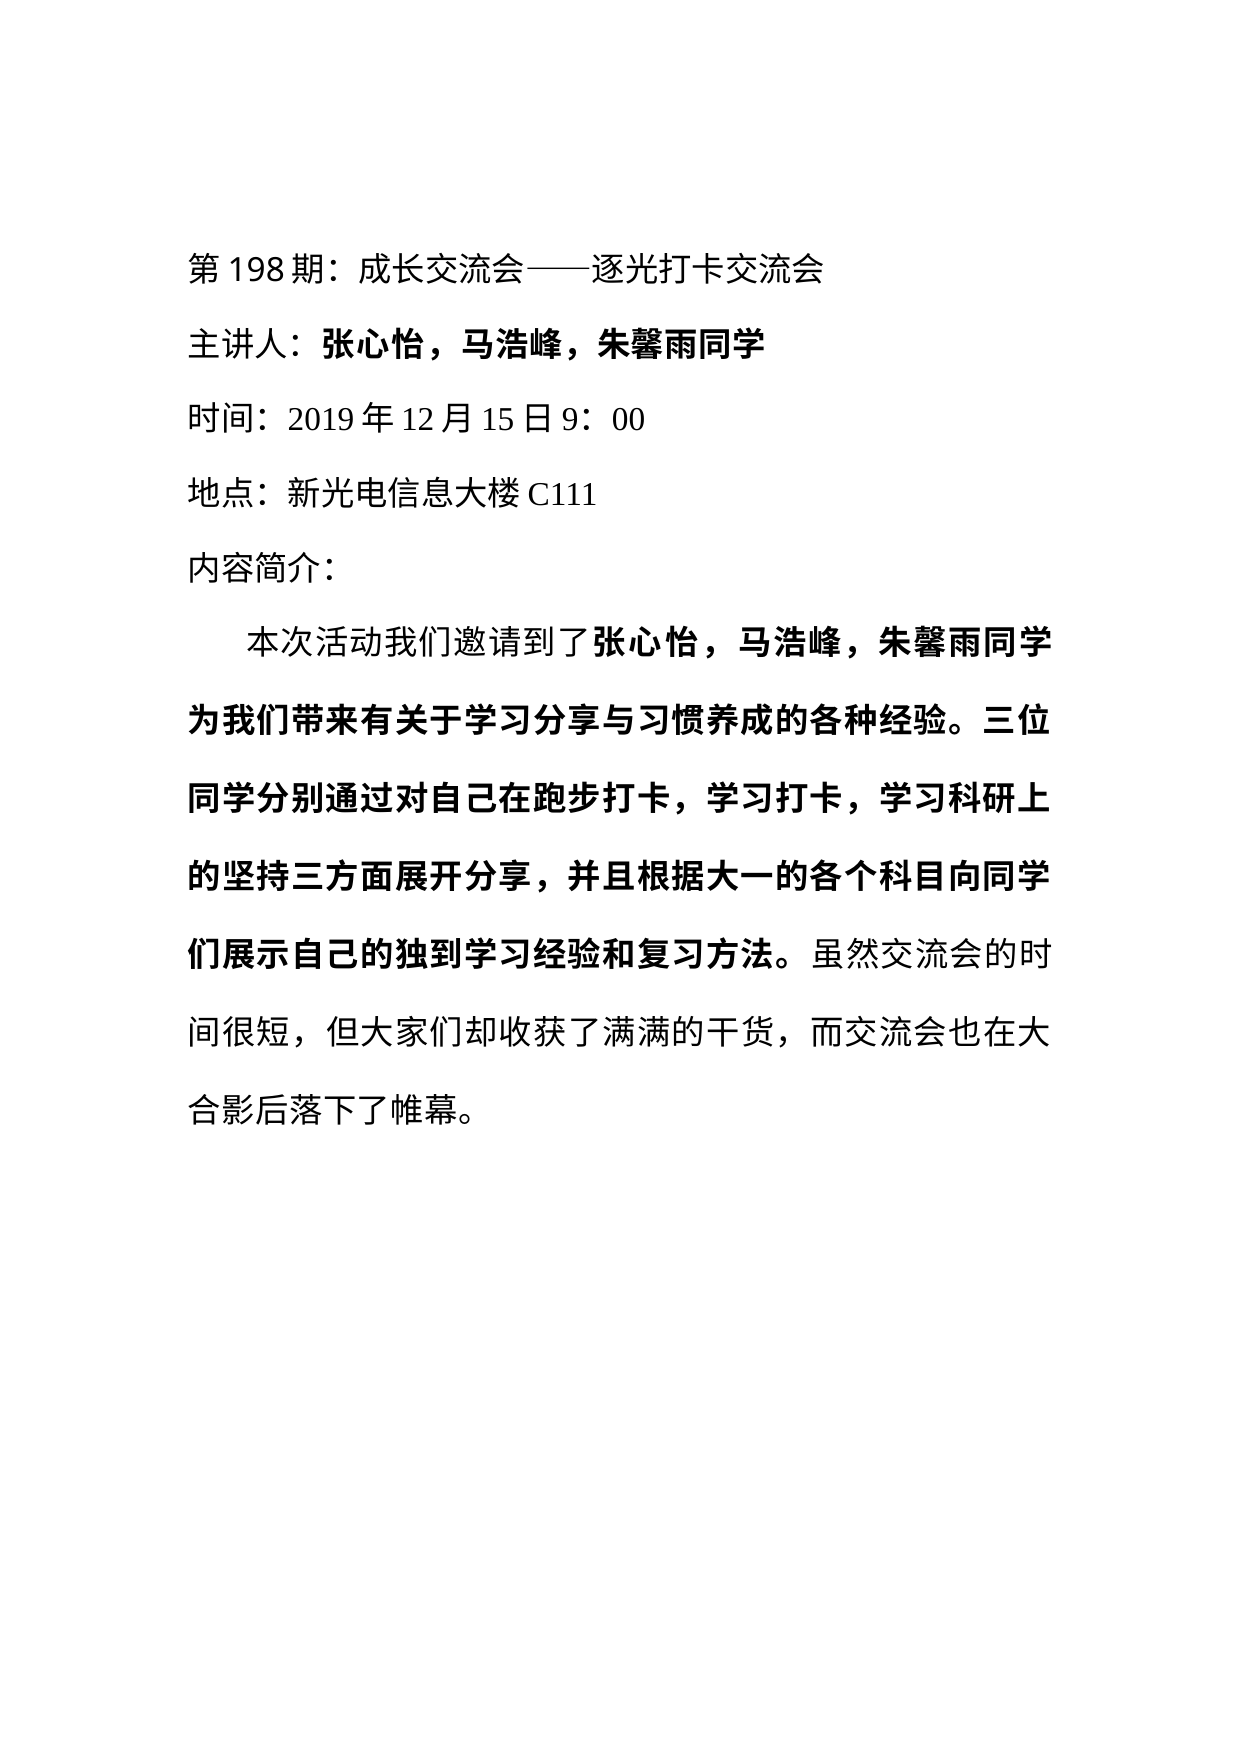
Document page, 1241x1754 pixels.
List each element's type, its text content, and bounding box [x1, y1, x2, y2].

text 主讲人：张心怡，马浩峰，朱馨雨同学 [187, 309, 1053, 374]
text 本次活动我们邀请到了张心怡，马浩峰，朱馨雨同学为我们带来有关于学习分享与习惯养成的各种经验。三位同学分别通过对自己在跑步打卡，学习打卡，学习科研上的坚持三方面展开分享，并且根据大一的各个科目向同学们展示自己的独到学习经验和复习方法。虽然交流会的时间很短，但大家们却收获了满满的干货，而交流会也在大合影后落下了帷幕。 [187, 608, 1053, 1140]
subtitle 第198期：成长交流会——逐光打卡交流会 [187, 234, 1053, 299]
text 时间：2019年12月15日 9：00 [187, 384, 1053, 449]
text 地点：新光电信息大楼C111 [187, 458, 1053, 523]
text 内容简介： [187, 533, 1053, 598]
